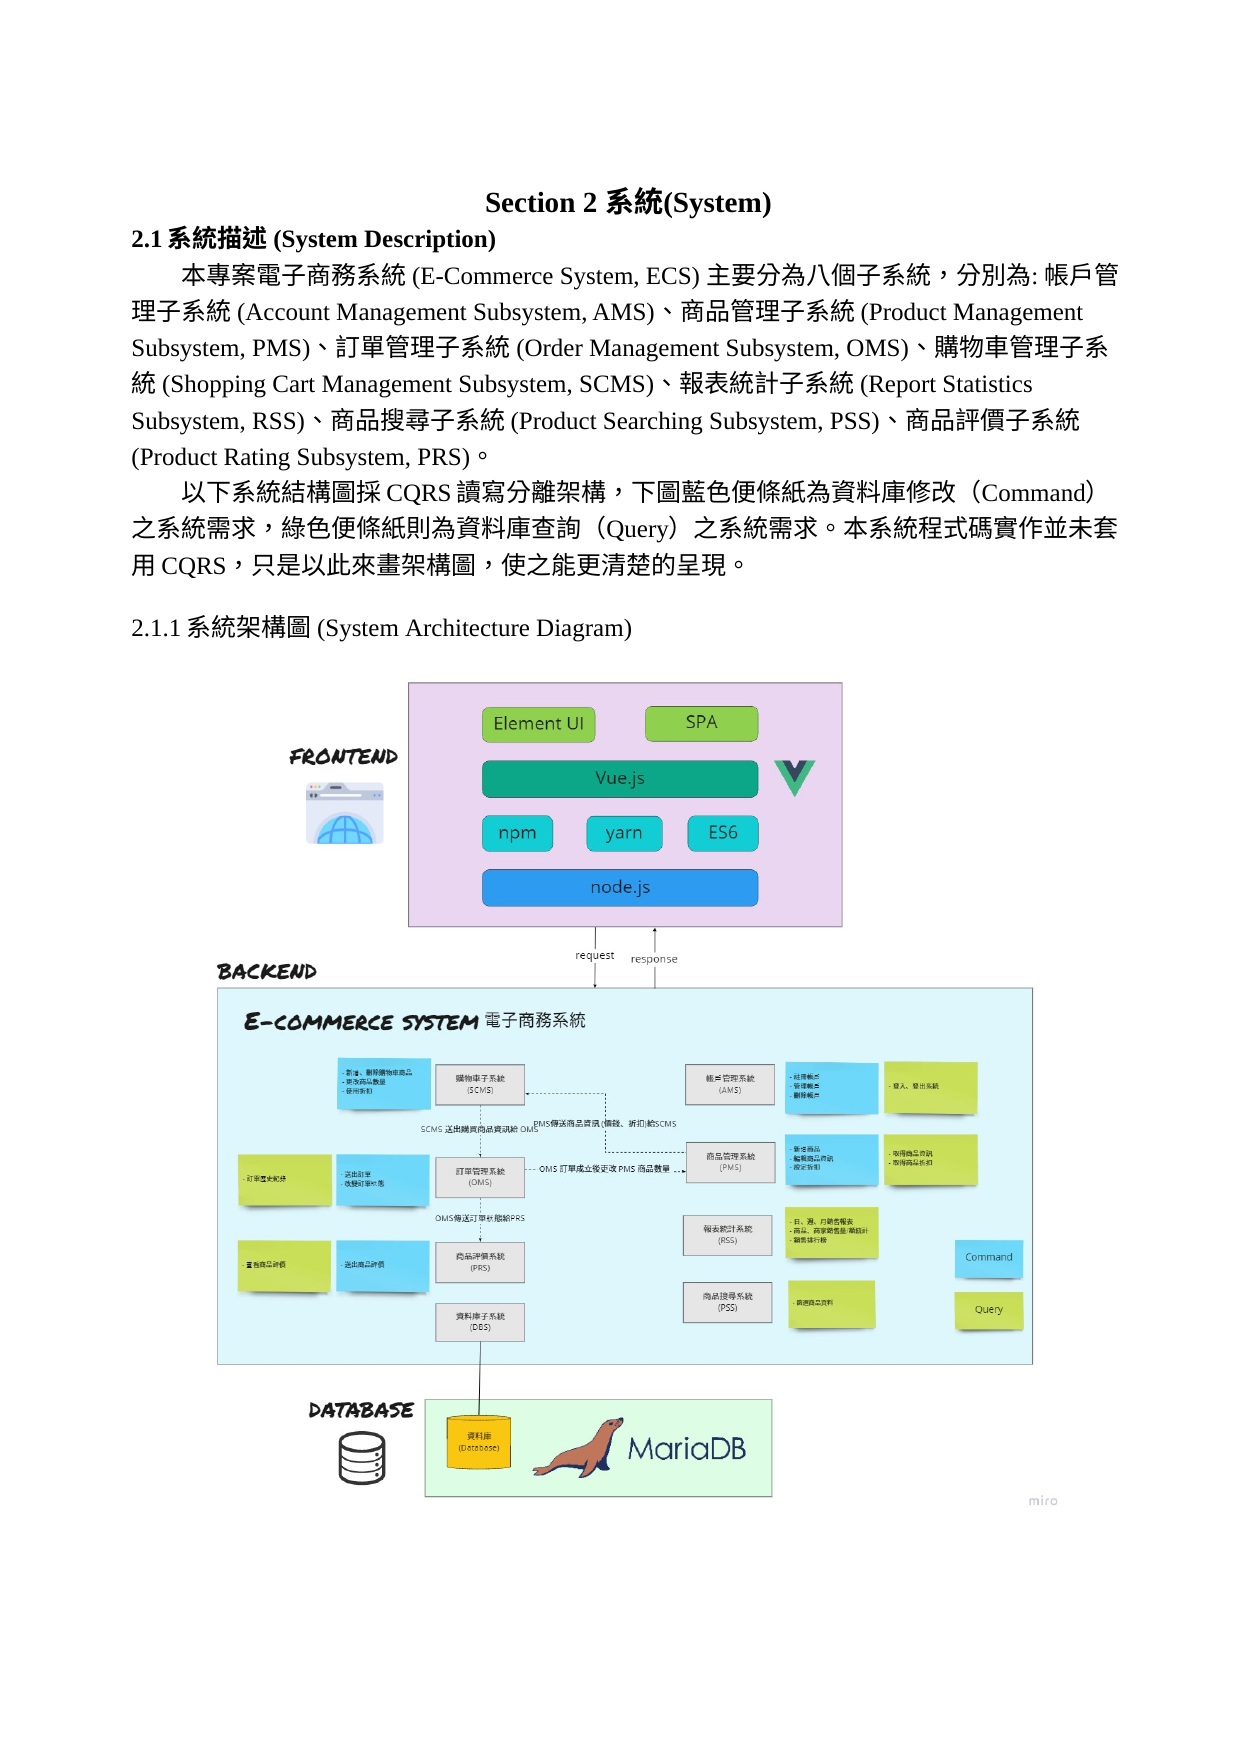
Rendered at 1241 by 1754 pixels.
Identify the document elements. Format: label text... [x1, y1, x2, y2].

subtitle 2.1系統描述 (System Description) [131, 221, 1125, 255]
text 本專案電子商務系統 (E-Commerce System, ECS) 主要分為八個子系統，分別為: 帳戶管理子系統 (Account Management Subsystem, AMS)、商品管理子系統 (Product Management Subsystem, PMS)、訂單管理子系統 (Order Management Subsystem, OMS)、購物車管理子系統 (Shopping Cart Management Subsystem, SCMS)、報表統計子系統 (Report Statistics Subsystem, RSS)、商品搜尋子系統 (Product Searching Subsystem, PSS)、商品評價子系統 (Product Rating Subsystem, PRS)。 [131, 255, 1125, 473]
picture [179, 644, 1078, 1526]
text 以下系統結構圖採CQRS讀寫分離架構，下圖藍色便條紙為資料庫修改（Command）之系統需求，綠色便條紙則為資料庫查詢（Query）之系統需求。本系統程式碼實作並未套用CQRS，只是以此來畫架構圖，使之能更清楚的呈現。 [131, 473, 1125, 581]
subtitle 系統(System) [131, 179, 1125, 221]
subtitle 2.1.1系統架構圖 (System Architecture Diagram) [131, 610, 1125, 644]
